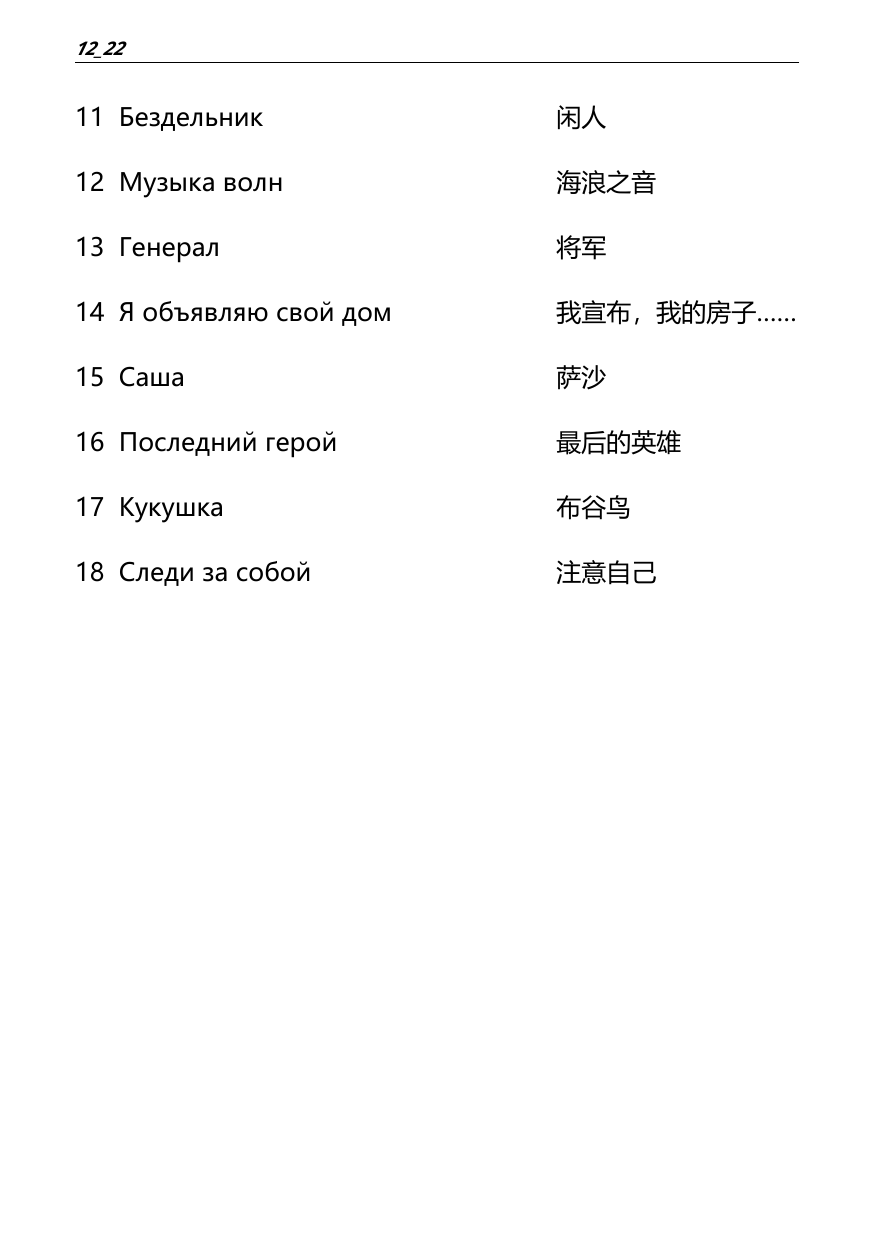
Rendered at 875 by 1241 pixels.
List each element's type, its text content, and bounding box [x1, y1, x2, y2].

text 17 Кукушка 布谷鸟 [75, 474, 799, 539]
text 18 Следи за собой 注意自己 [75, 539, 799, 604]
text 15 Саша 萨沙 [75, 344, 799, 409]
text 11 Бездельник 闲人 [75, 84, 799, 149]
text 16 Последний герой 最后的英雄 [75, 409, 799, 474]
text 13 Генерал 将军 [75, 214, 799, 279]
text 12 Музыка волн 海浪之音 [75, 149, 799, 214]
text 14 Я объявляю свой дом 我宣布，我的房子…… [75, 279, 799, 344]
